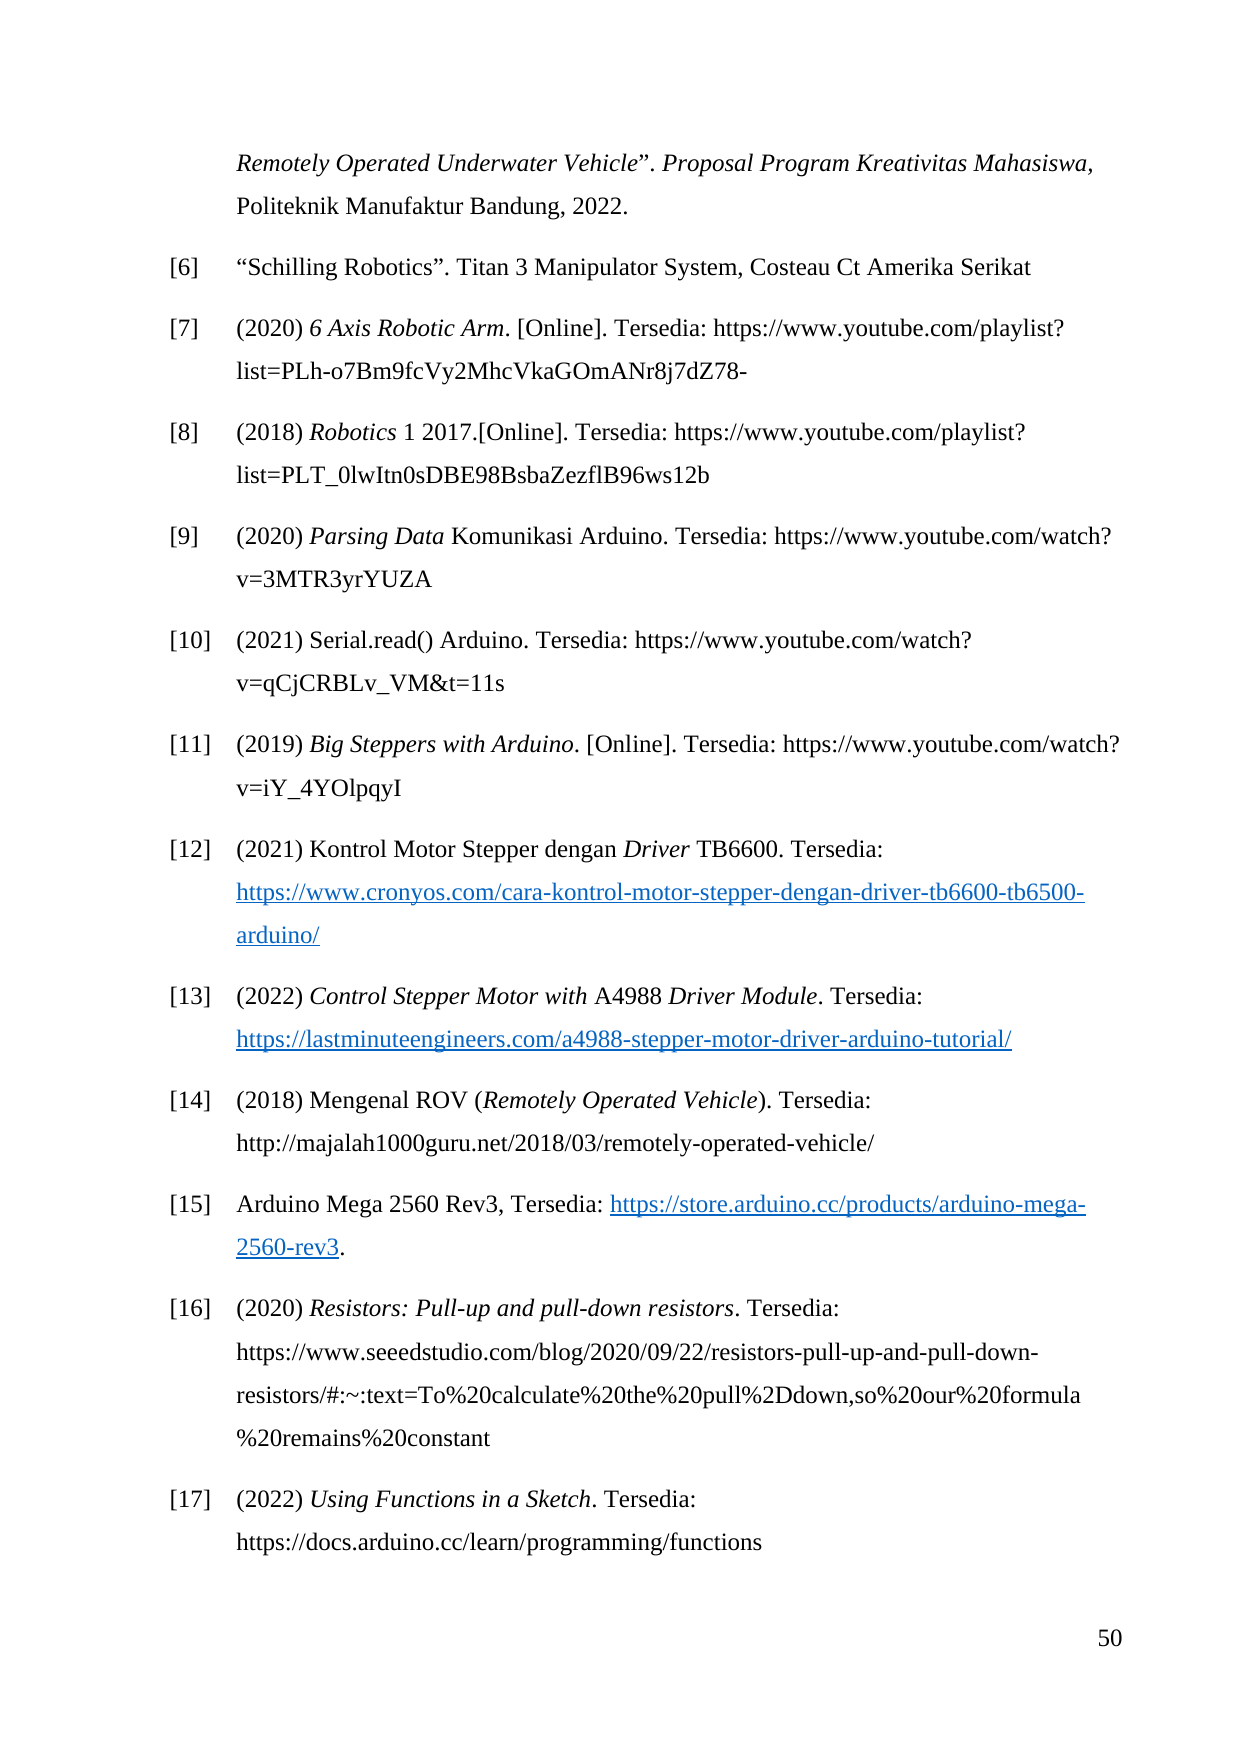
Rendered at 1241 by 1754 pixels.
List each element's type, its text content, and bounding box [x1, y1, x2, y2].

list (2018) Robotics 1 2017.[Online]. Tersedia: https://www.youtube.com/playlist?list=PLT_0lwItn0sDBE98BsbaZezflB96ws12b [169, 417, 1122, 489]
list (2020) Parsing Data Komunikasi Arduino. Tersedia: https://www.youtube.com/watch?v=3MTR3yrYUZA [169, 521, 1122, 593]
list (2021) Kontrol Motor Stepper dengan Driver TB6600. Tersedia: https://www.cronyos.com/cara-kontrol-motor-stepper-dengan-driver-tb6600-tb6500-arduino/ [169, 834, 1122, 949]
list (2018) Mengenal ROV (Remotely Operated Vehicle). Tersedia: http://majalah1000guru.net/2018/03/remotely-operated-vehicle/ [169, 1085, 1122, 1157]
list (2019) Big Steppers with Arduino. [Online]. Tersedia: https://www.youtube.com/watch?v=iY_4YOlpqyI [169, 729, 1122, 801]
list (2020) Resistors: Pull-up and pull-down resistors. Tersedia: https://www.seeedstudio.com/blog/2020/09/22/resistors-pull-up-and-pull-down-resistors/#:~:text=To%20calculate%20the%20pull%2Ddown,so%20our%20formula%20remains%20constant [169, 1293, 1122, 1452]
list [169, 148, 1122, 219]
list (2020) 6 Axis Robotic Arm. [Online]. Tersedia: https://www.youtube.com/playlist?list=PLh-o7Bm9fcVy2MhcVkaGOmANr8j7dZ78- [169, 313, 1122, 385]
list (2022) Using Functions in a Sketch. Tersedia: https://docs.arduino.cc/learn/programming/functions [169, 1484, 1122, 1556]
list “Schilling Robotics”. Titan 3 Manipulator System, Costeau Ct Amerika Serikat [169, 252, 1122, 281]
list (2021) Serial.read() Arduino. Tersedia: https://www.youtube.com/watch?v=qCjCRBLv_VM&t=11s [169, 625, 1122, 697]
list Arduino Mega 2560 Rev3, Tersedia: https://store.arduino.cc/products/arduino-mega-2560-rev3. [169, 1189, 1122, 1261]
list (2022) Control Stepper Motor with A4988 Driver Module. Tersedia: https://lastminuteengineers.com/a4988-stepper-motor-driver-arduino-tutorial/ [169, 981, 1122, 1053]
